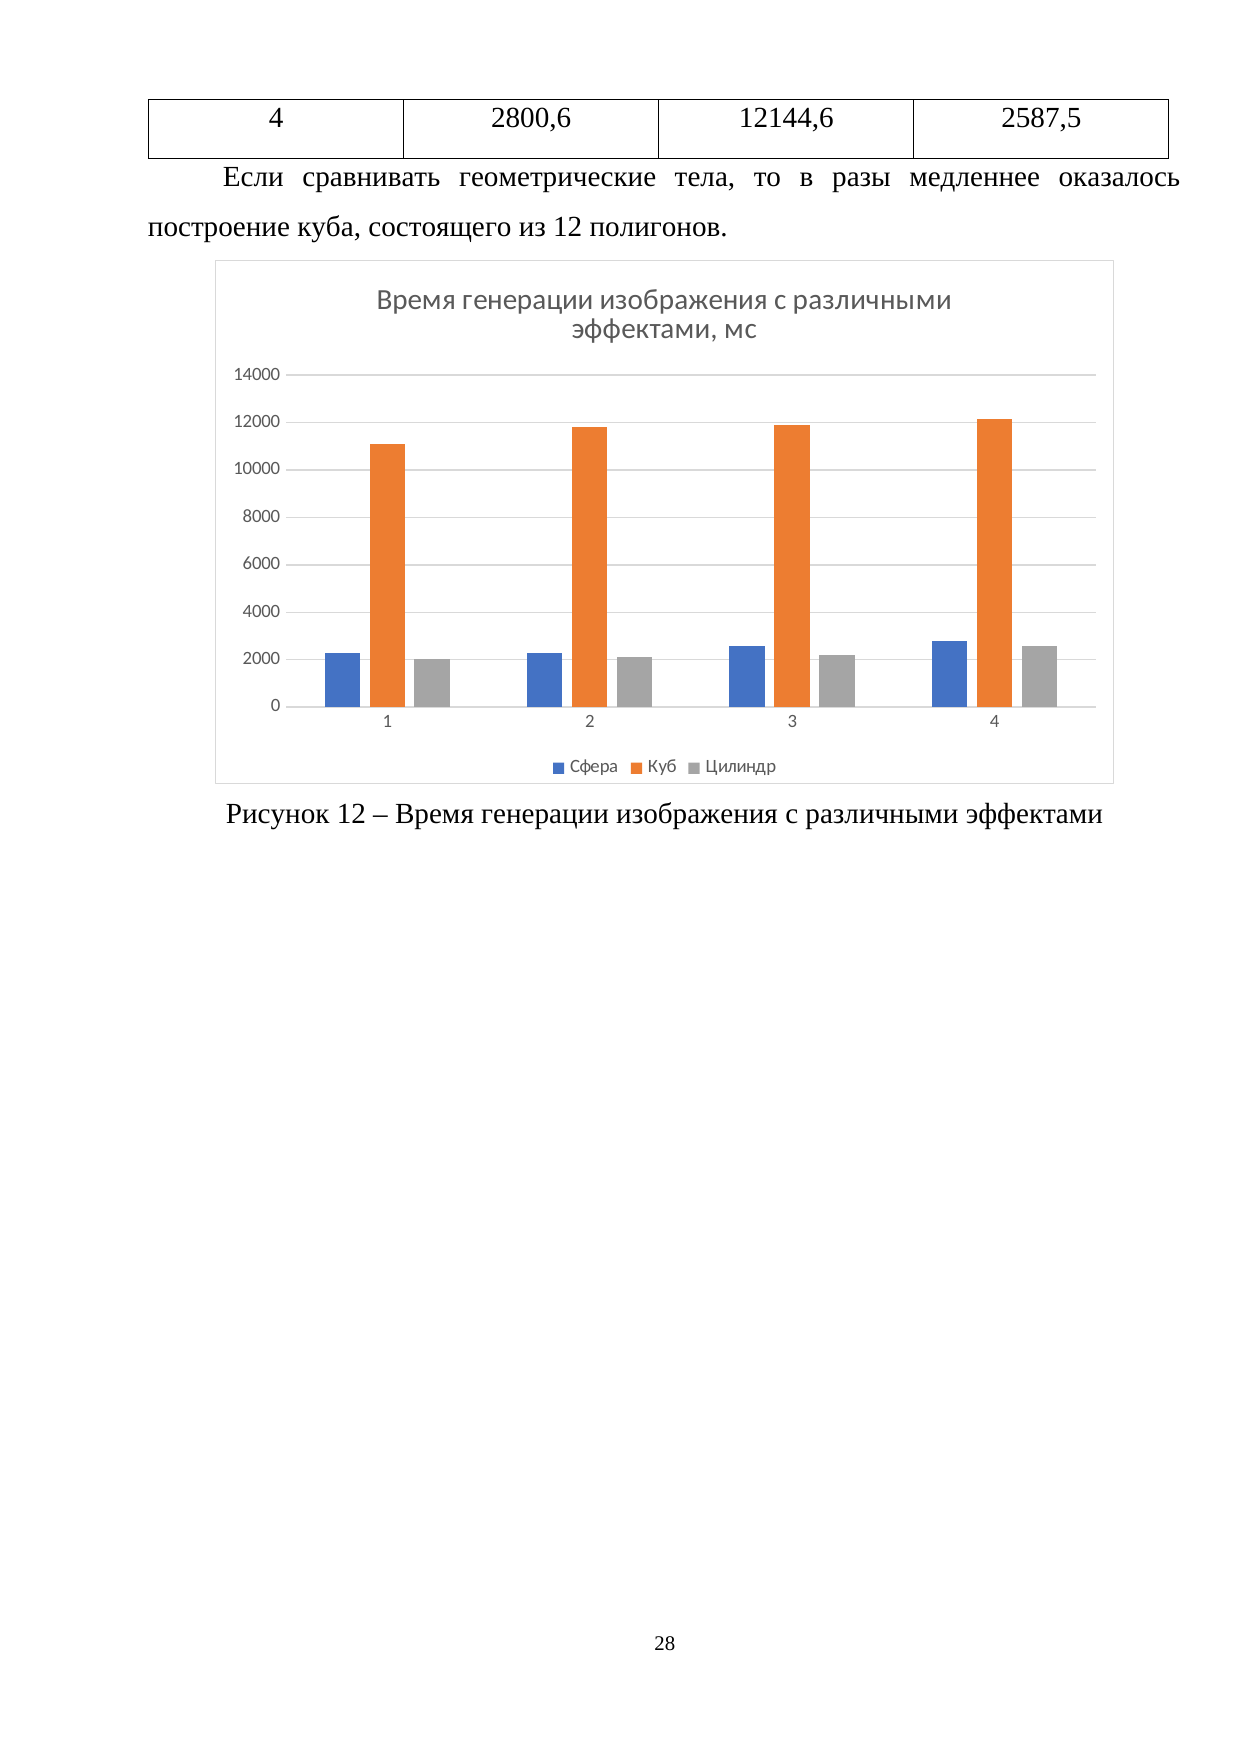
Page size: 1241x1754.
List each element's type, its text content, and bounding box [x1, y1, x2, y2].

text Рисунок 12 – Время генерации изображения с различными эффектами [148, 797, 1181, 830]
table_cell 4 [149, 100, 403, 158]
text Если сравнивать геометрические тела, то в разы медленнее оказалось построение куба, состоящего из 12 полигонов. [148, 159, 1181, 243]
table_cell 2587,5 [914, 100, 1168, 158]
table_cell 12144,6 [659, 100, 913, 158]
table_cell 2800,6 [404, 100, 658, 158]
